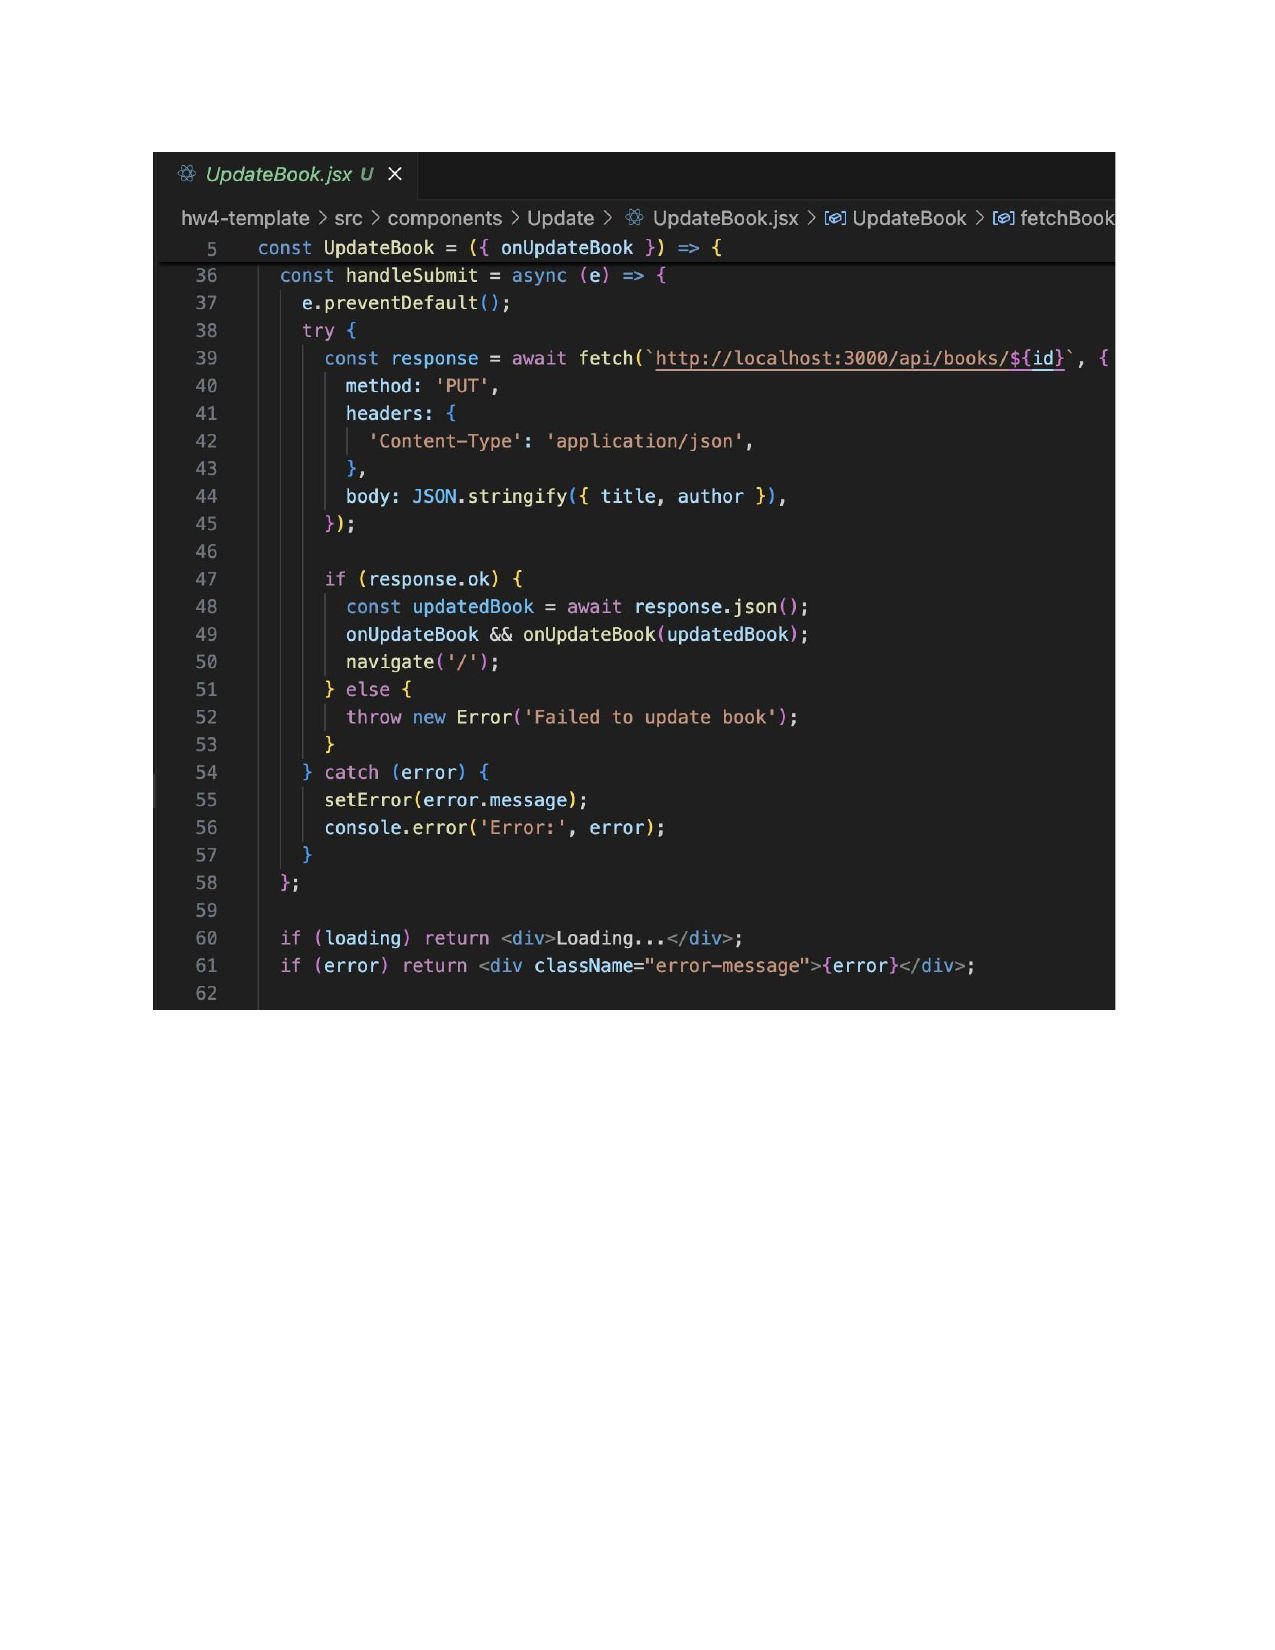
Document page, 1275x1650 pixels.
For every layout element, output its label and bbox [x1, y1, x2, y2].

picture [153, 152, 1116, 1010]
